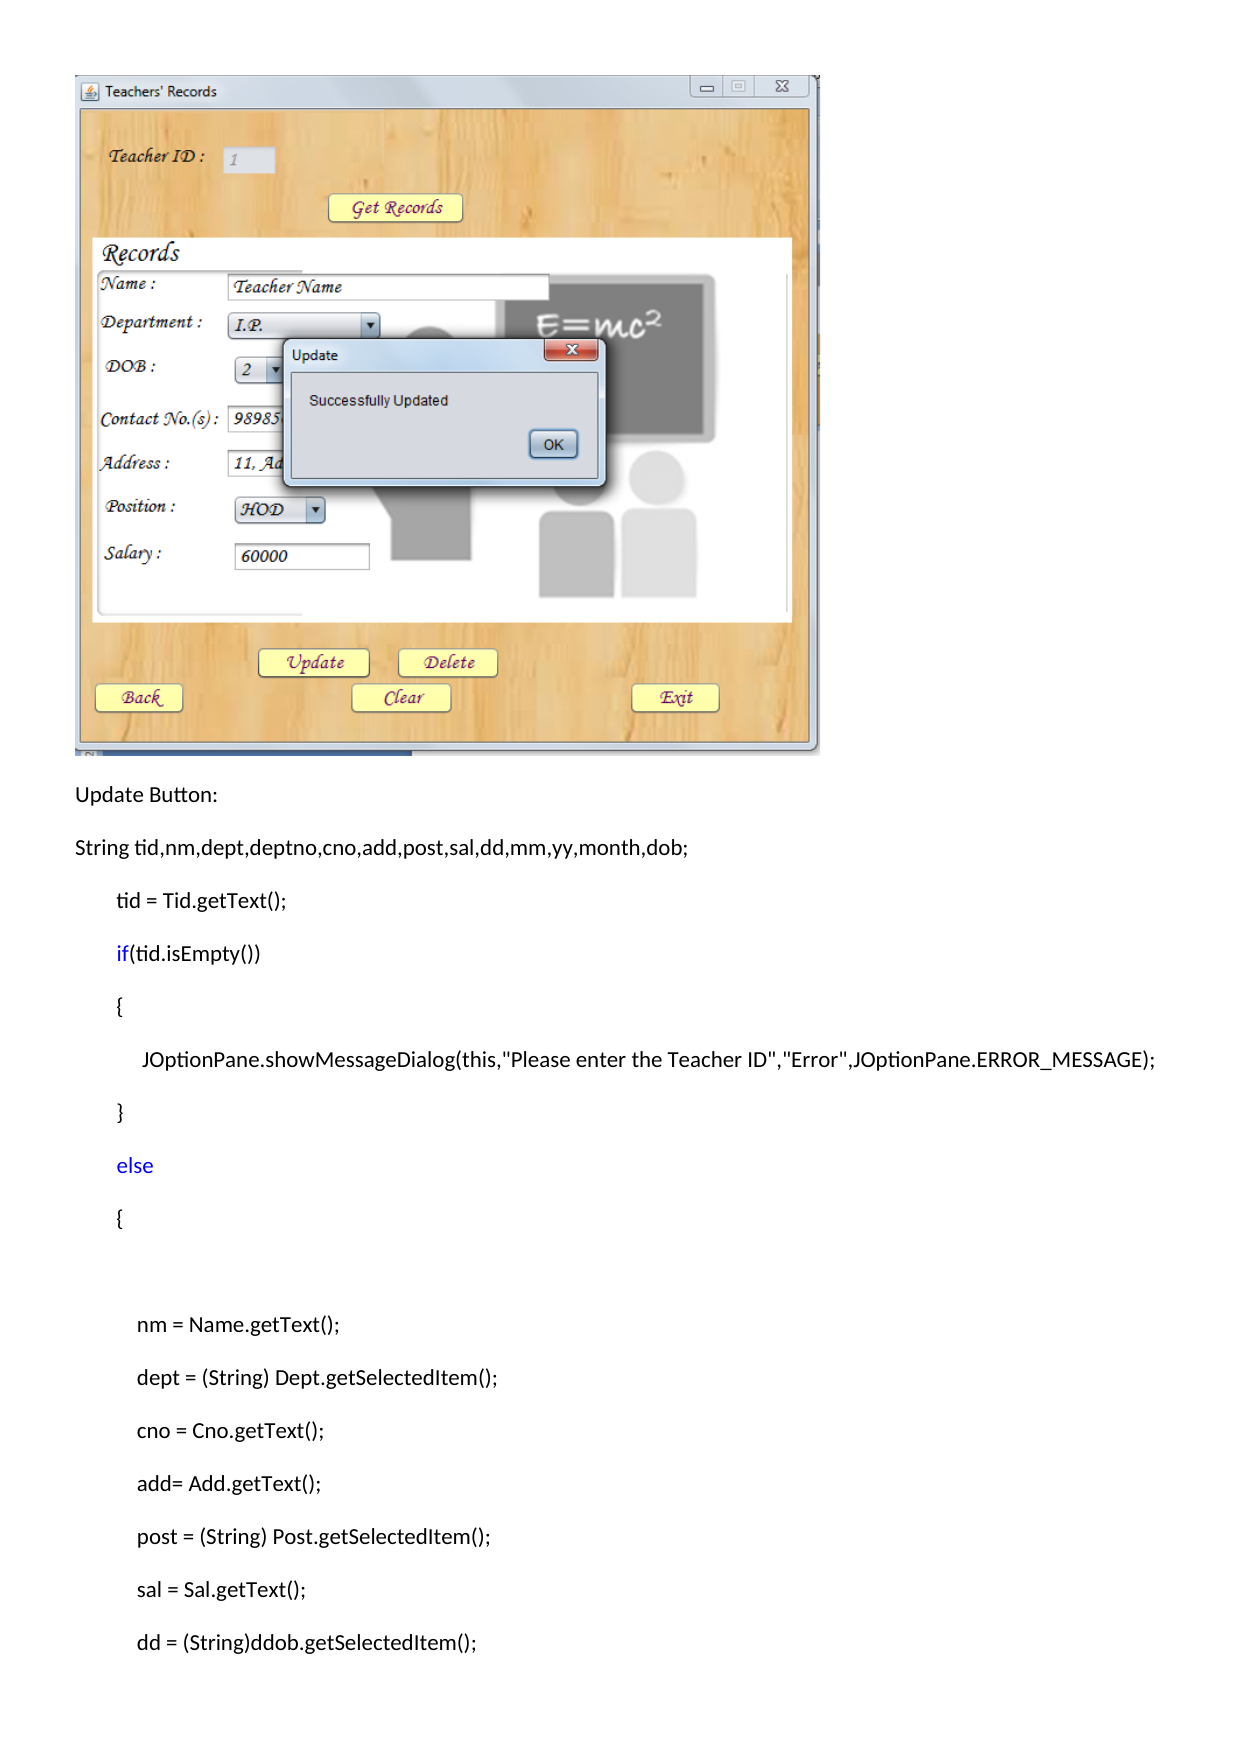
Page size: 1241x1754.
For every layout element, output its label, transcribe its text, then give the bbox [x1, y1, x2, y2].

text } [75, 1098, 1165, 1126]
text else [75, 1151, 1165, 1179]
text add= Add.getText(); [75, 1469, 1165, 1497]
picture [75, 75, 821, 756]
text tid = Tid.getText(); [75, 886, 1165, 914]
text if(tid.isEmpty()) [75, 939, 1165, 967]
text sal = Sal.getText(); [75, 1576, 1165, 1603]
text Update Button: [75, 780, 1165, 808]
text JOptionPane.showMessageDialog(this,"Please enter the Teacher ID","Error",JOptionPane.ERROR_MESSAGE); [75, 1045, 1165, 1073]
text nm = Name.getText(); [75, 1310, 1165, 1338]
text { [75, 992, 1165, 1020]
text dept = (String) Dept.getSelectedItem(); [75, 1363, 1165, 1391]
text post = (String) Post.getSelectedItem(); [75, 1522, 1165, 1551]
text { [75, 1204, 1165, 1232]
text dd = (String)ddob.getSelectedItem(); [75, 1628, 1165, 1657]
text String tid,nm,dept,deptno,cno,add,post,sal,dd,mm,yy,month,dob; [75, 833, 1165, 861]
text cno = Cno.getText(); [75, 1416, 1165, 1444]
